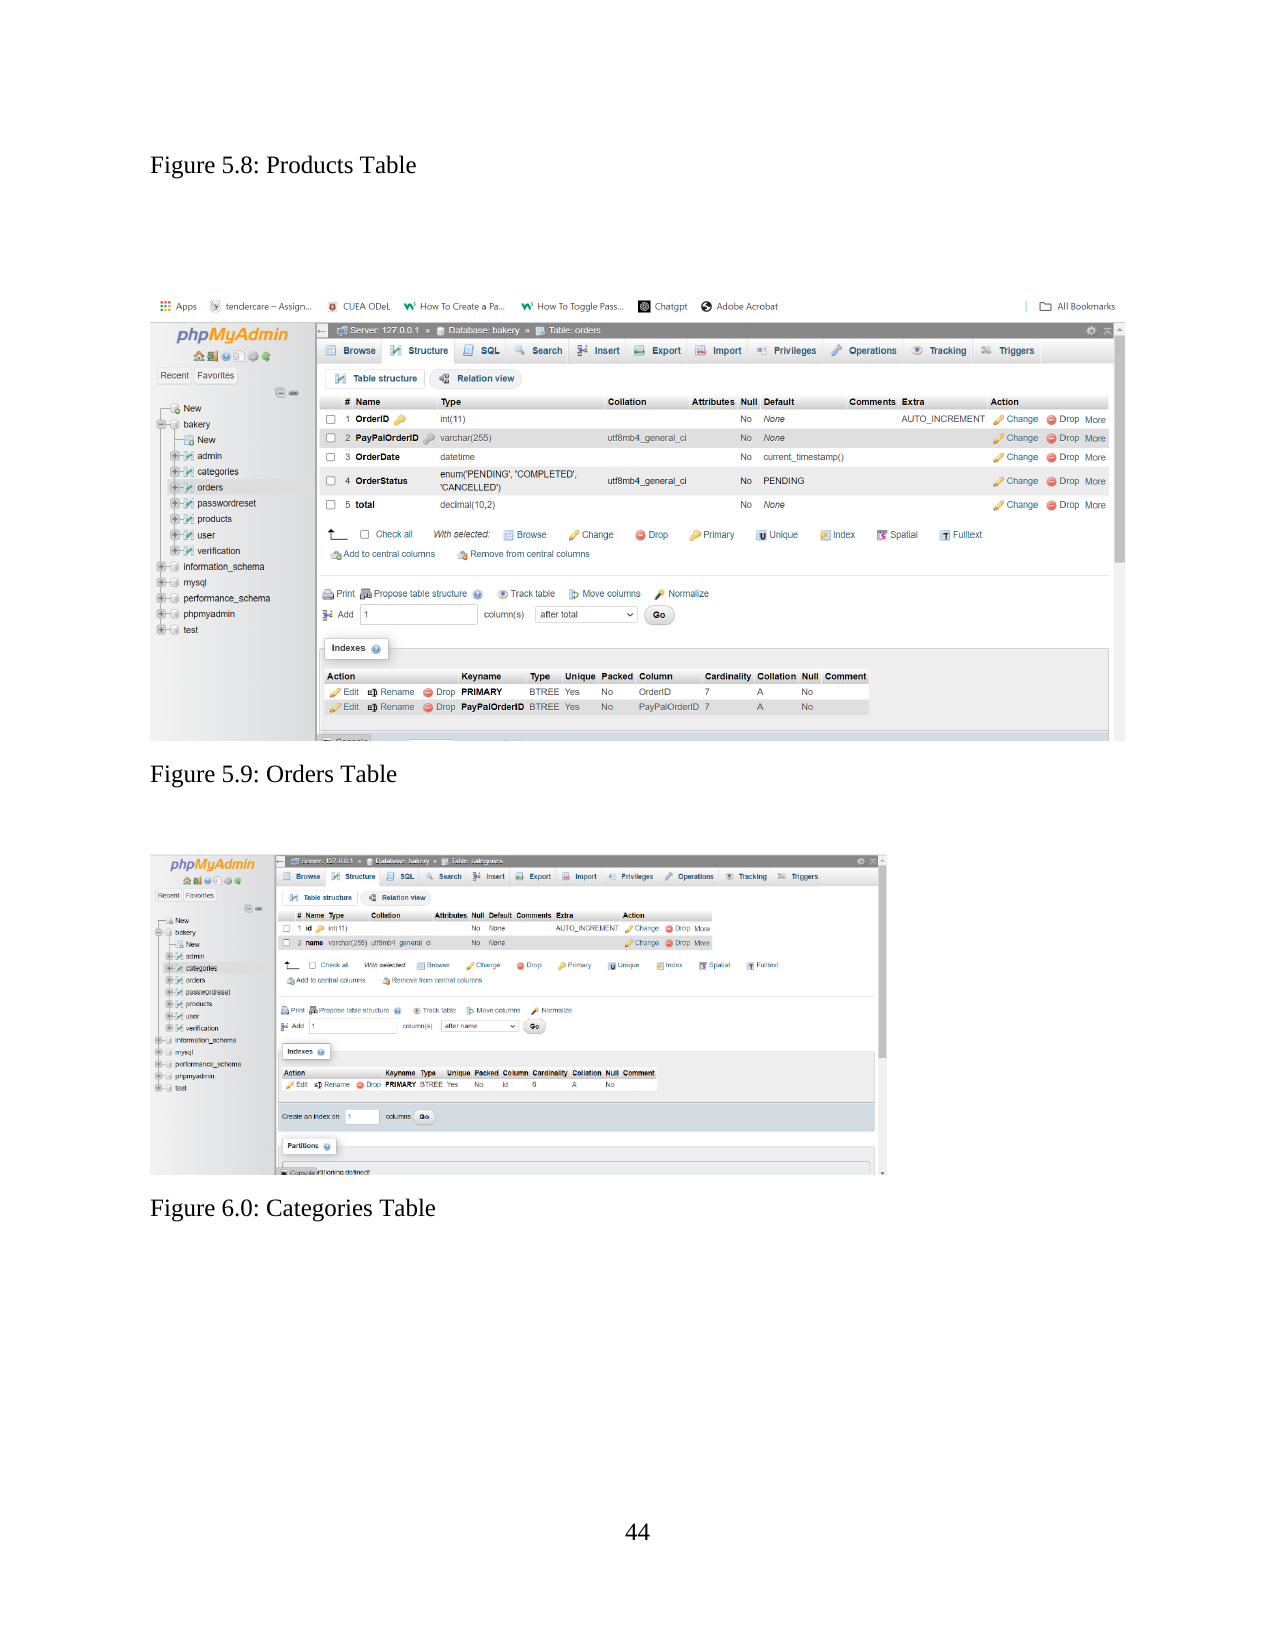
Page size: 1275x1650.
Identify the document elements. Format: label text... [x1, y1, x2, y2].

picture [150, 293, 1125, 741]
picture [150, 854, 887, 1175]
text Figure 5.8: Products Table [150, 150, 1125, 179]
text Figure 6.0: Categories Table [150, 1193, 1125, 1222]
text Figure 5.9: Orders Table [150, 759, 1125, 788]
